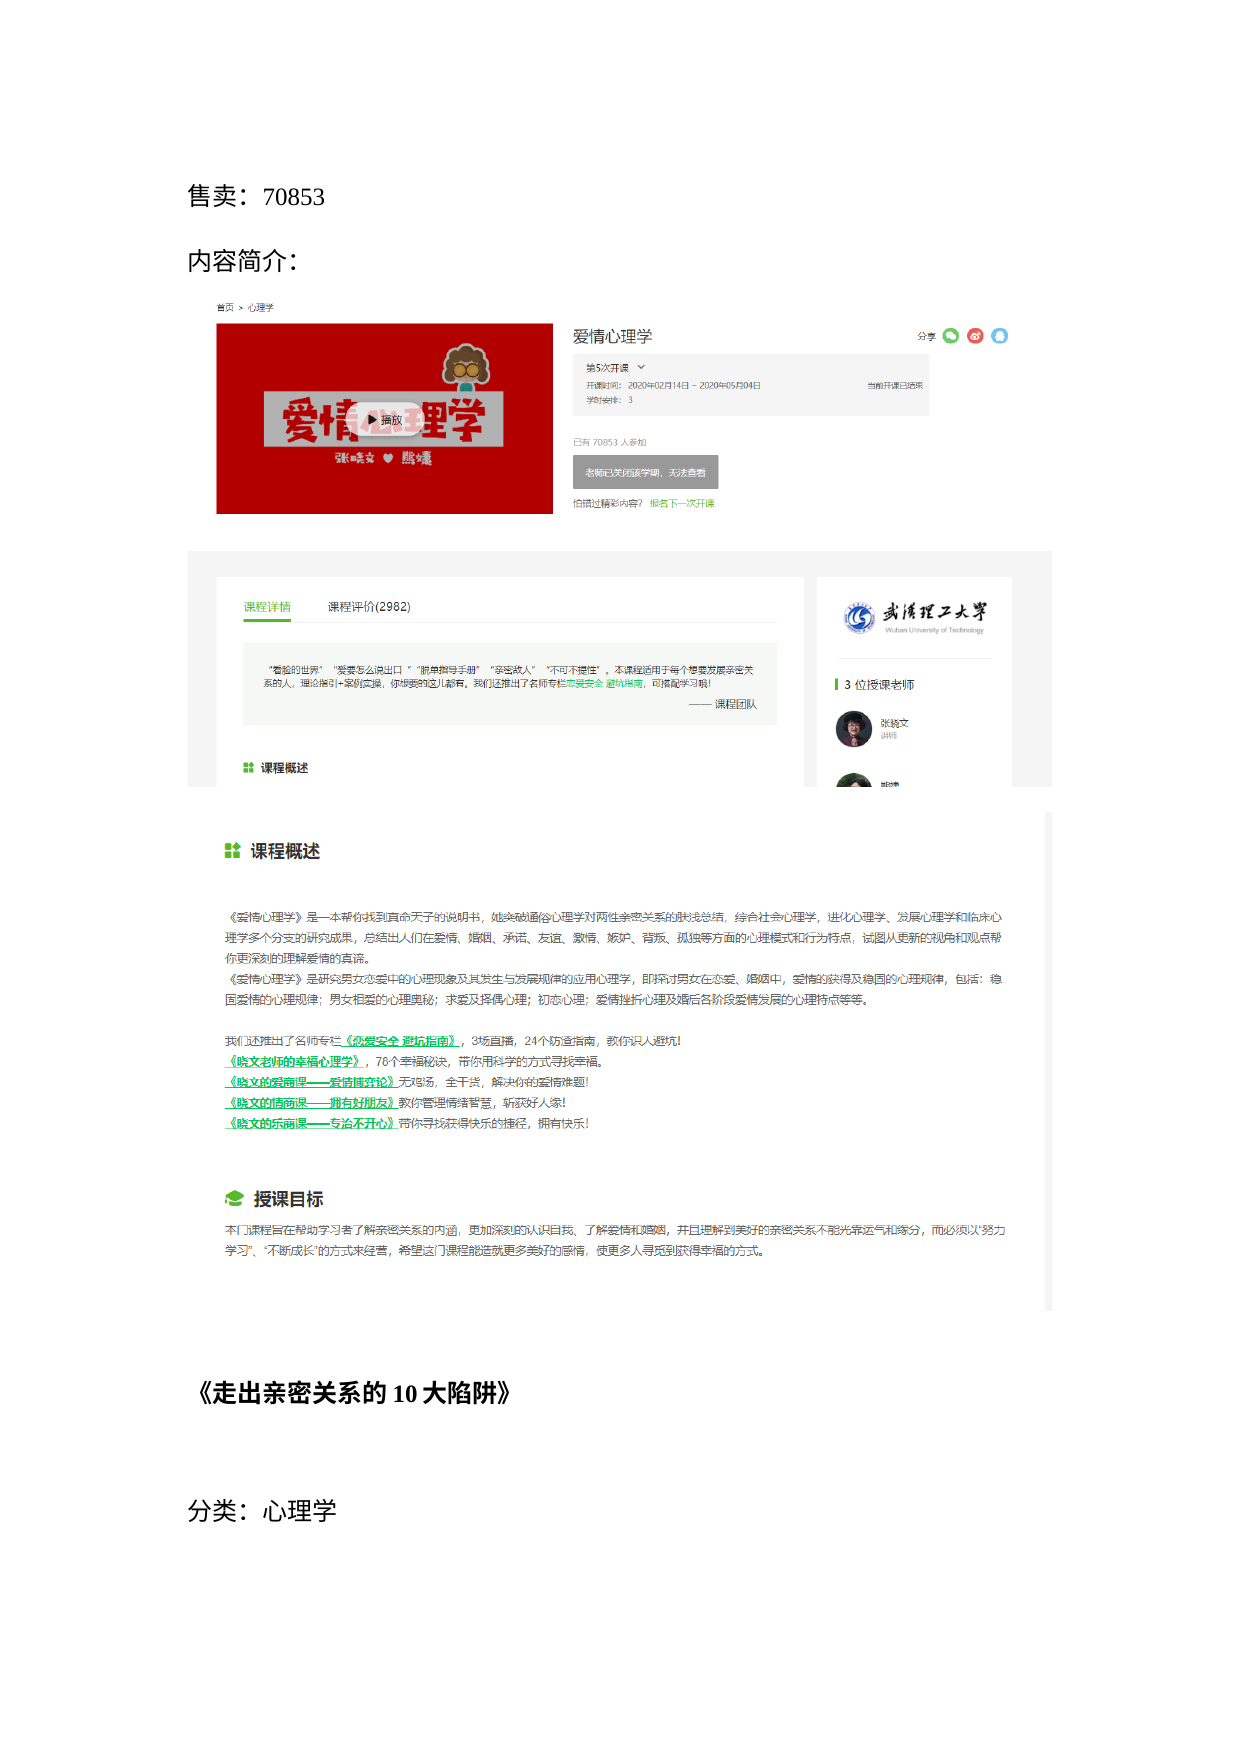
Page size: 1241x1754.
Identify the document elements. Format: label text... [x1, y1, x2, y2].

text 售卖：70853 [187, 162, 1053, 227]
picture [187, 812, 1053, 1311]
text 内容简介： [187, 227, 1053, 292]
text 分类：心理学 [187, 1477, 1053, 1542]
subtitle 《走出亲密关系的10大陷阱》 [187, 1359, 1053, 1424]
picture [187, 292, 1052, 787]
